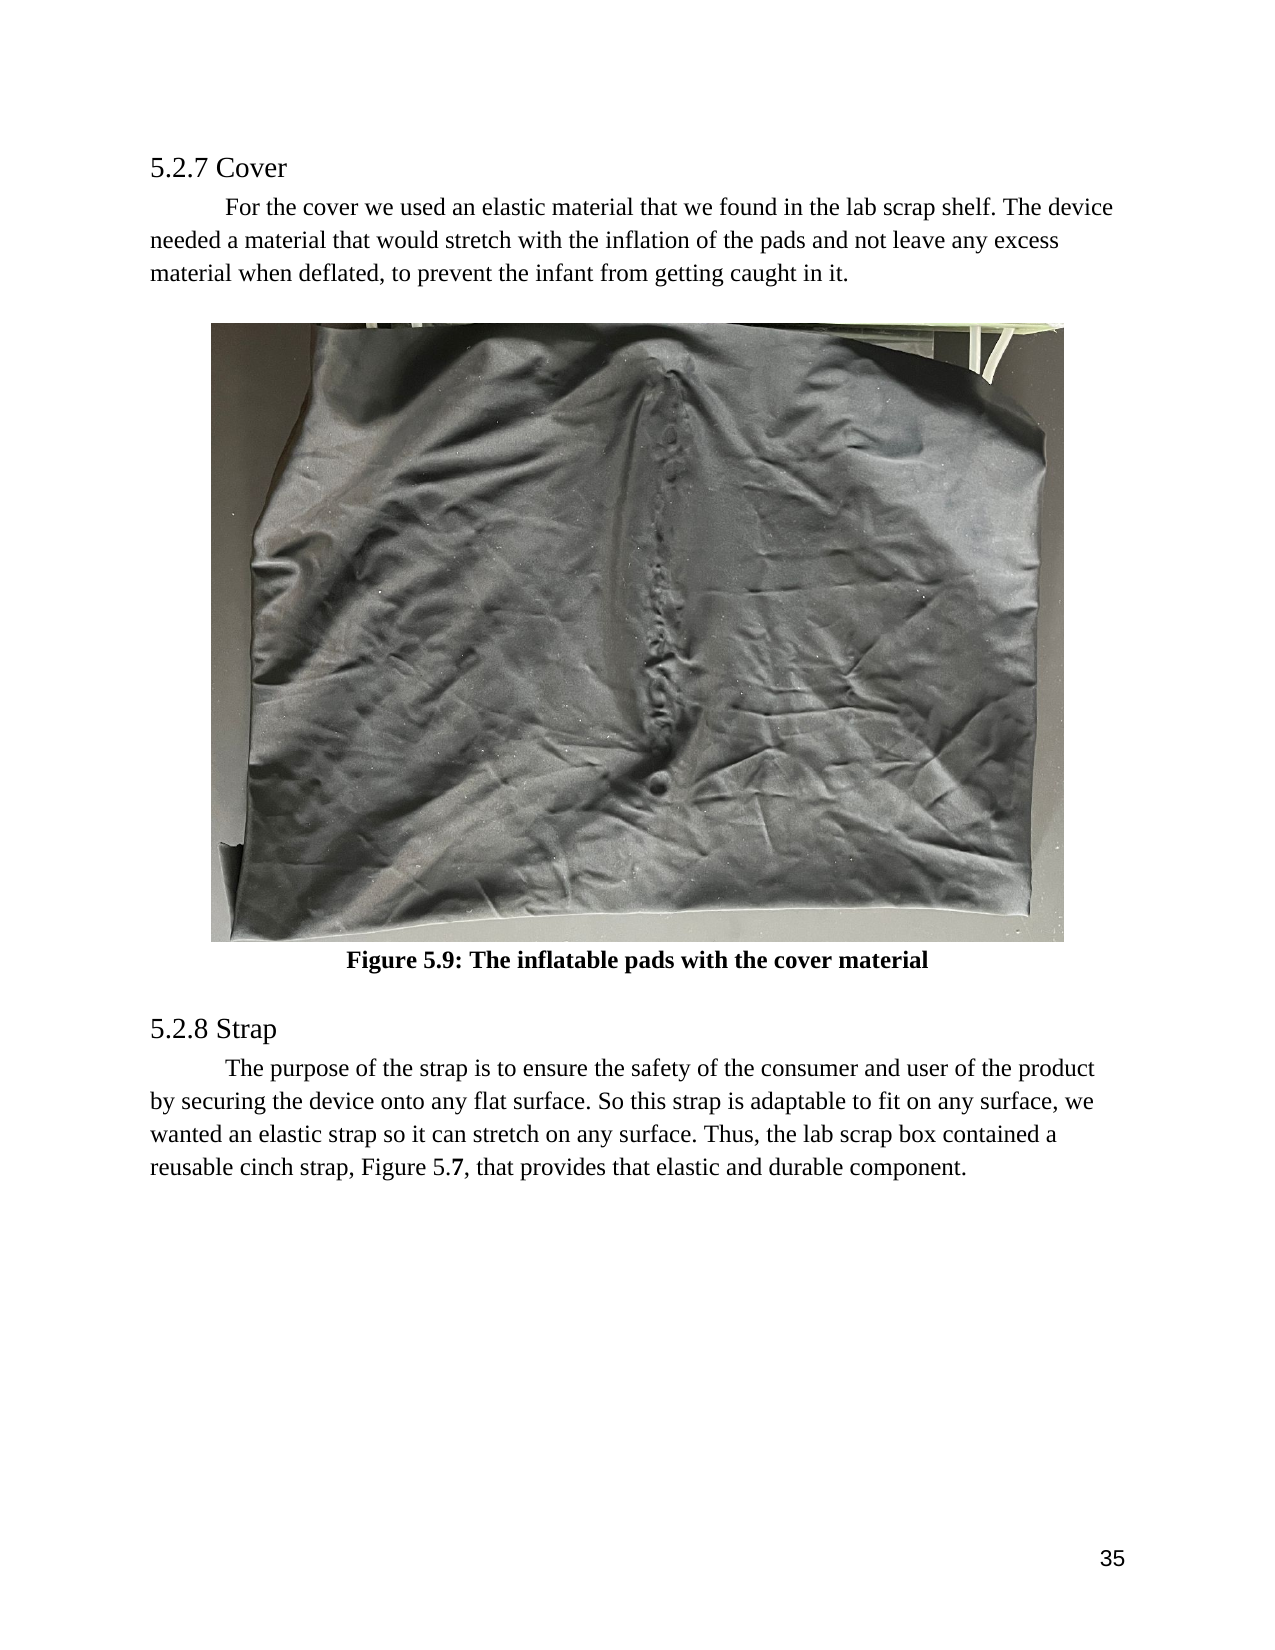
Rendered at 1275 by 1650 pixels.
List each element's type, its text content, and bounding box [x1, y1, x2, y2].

picture [211, 323, 1064, 942]
text For the cover we used an elastic material that we found in the lab scrap shelf. The device needed a material that would stretch with the inflation of the pads and not leave any excess material when deflated, to prevent the infant from getting caught in it. [150, 192, 1125, 287]
subtitle 5.2.8 Strap [150, 1011, 1125, 1045]
subtitle 5.2.7 Cover [150, 150, 1125, 183]
text The purpose of the strap is to ensure the safety of the consumer and user of the product by securing the device onto any flat surface. So this strap is adaptable to fit on any surface, we wanted an elastic strap so it can stretch on any surface. Thus, the lab scrap box contained a reusable cinch strap, Figure 5.7, that provides that elastic and durable component. [150, 1053, 1125, 1181]
text Figure 5.9: The inflatable pads with the cover material [150, 945, 1125, 974]
